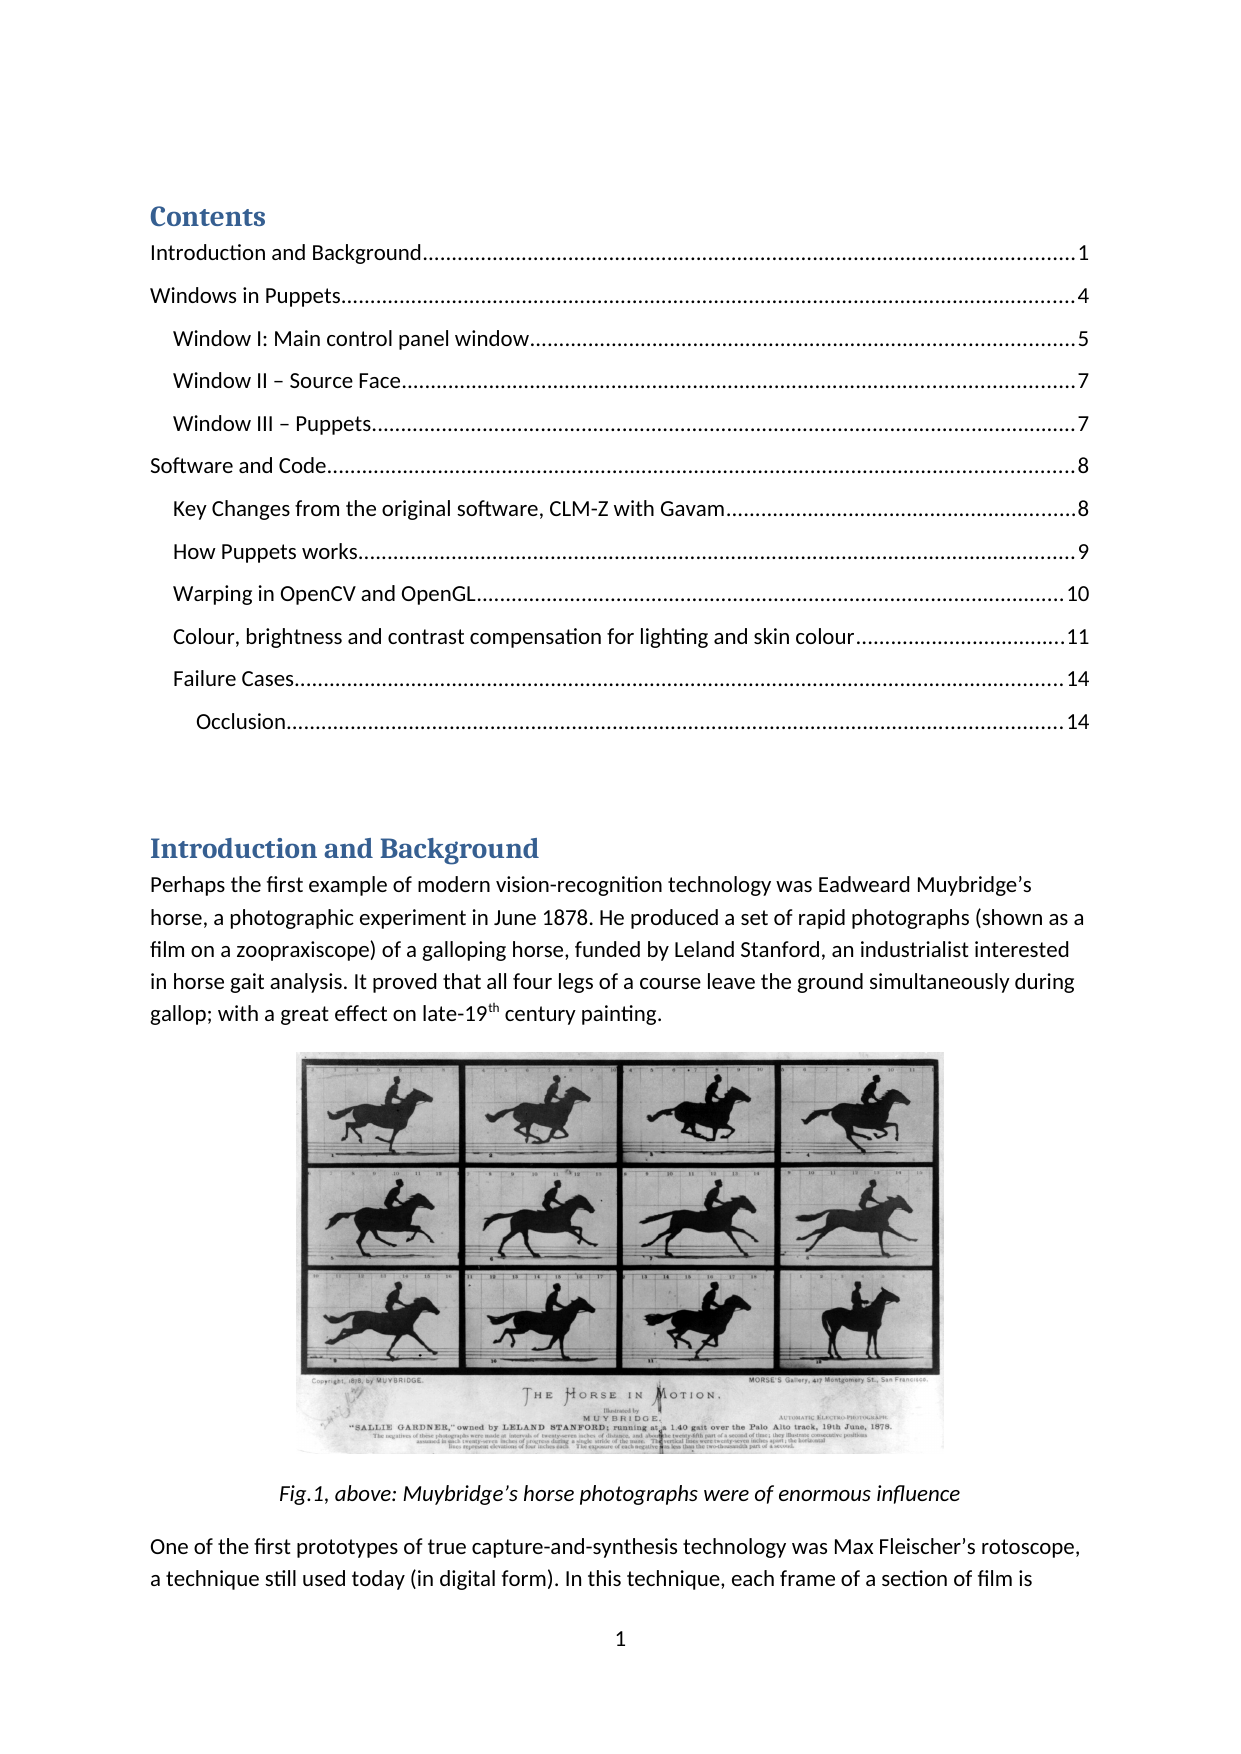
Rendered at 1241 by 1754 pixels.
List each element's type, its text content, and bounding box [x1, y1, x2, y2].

text Fig.1, above: Muybridge’s horse photographs were of enormous influence [150, 1479, 1090, 1507]
text Perhaps the first example of modern vision-recognition technology was Eadweard Muybridge’s horse, a photographic experiment in June 1878. He produced a set of rapid photographs (shown as a film on a zoopraxiscope) of a galloping horse, funded by Leland Stanford, an industrialist interested in horse gait analysis. It proved that all four legs of a course leave the ground simultaneously during gallop; with a great effect on late-19th century painting. [150, 871, 1090, 1027]
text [150, 1532, 1090, 1592]
picture [296, 1052, 944, 1454]
subtitle Introduction and Background [150, 832, 1090, 866]
